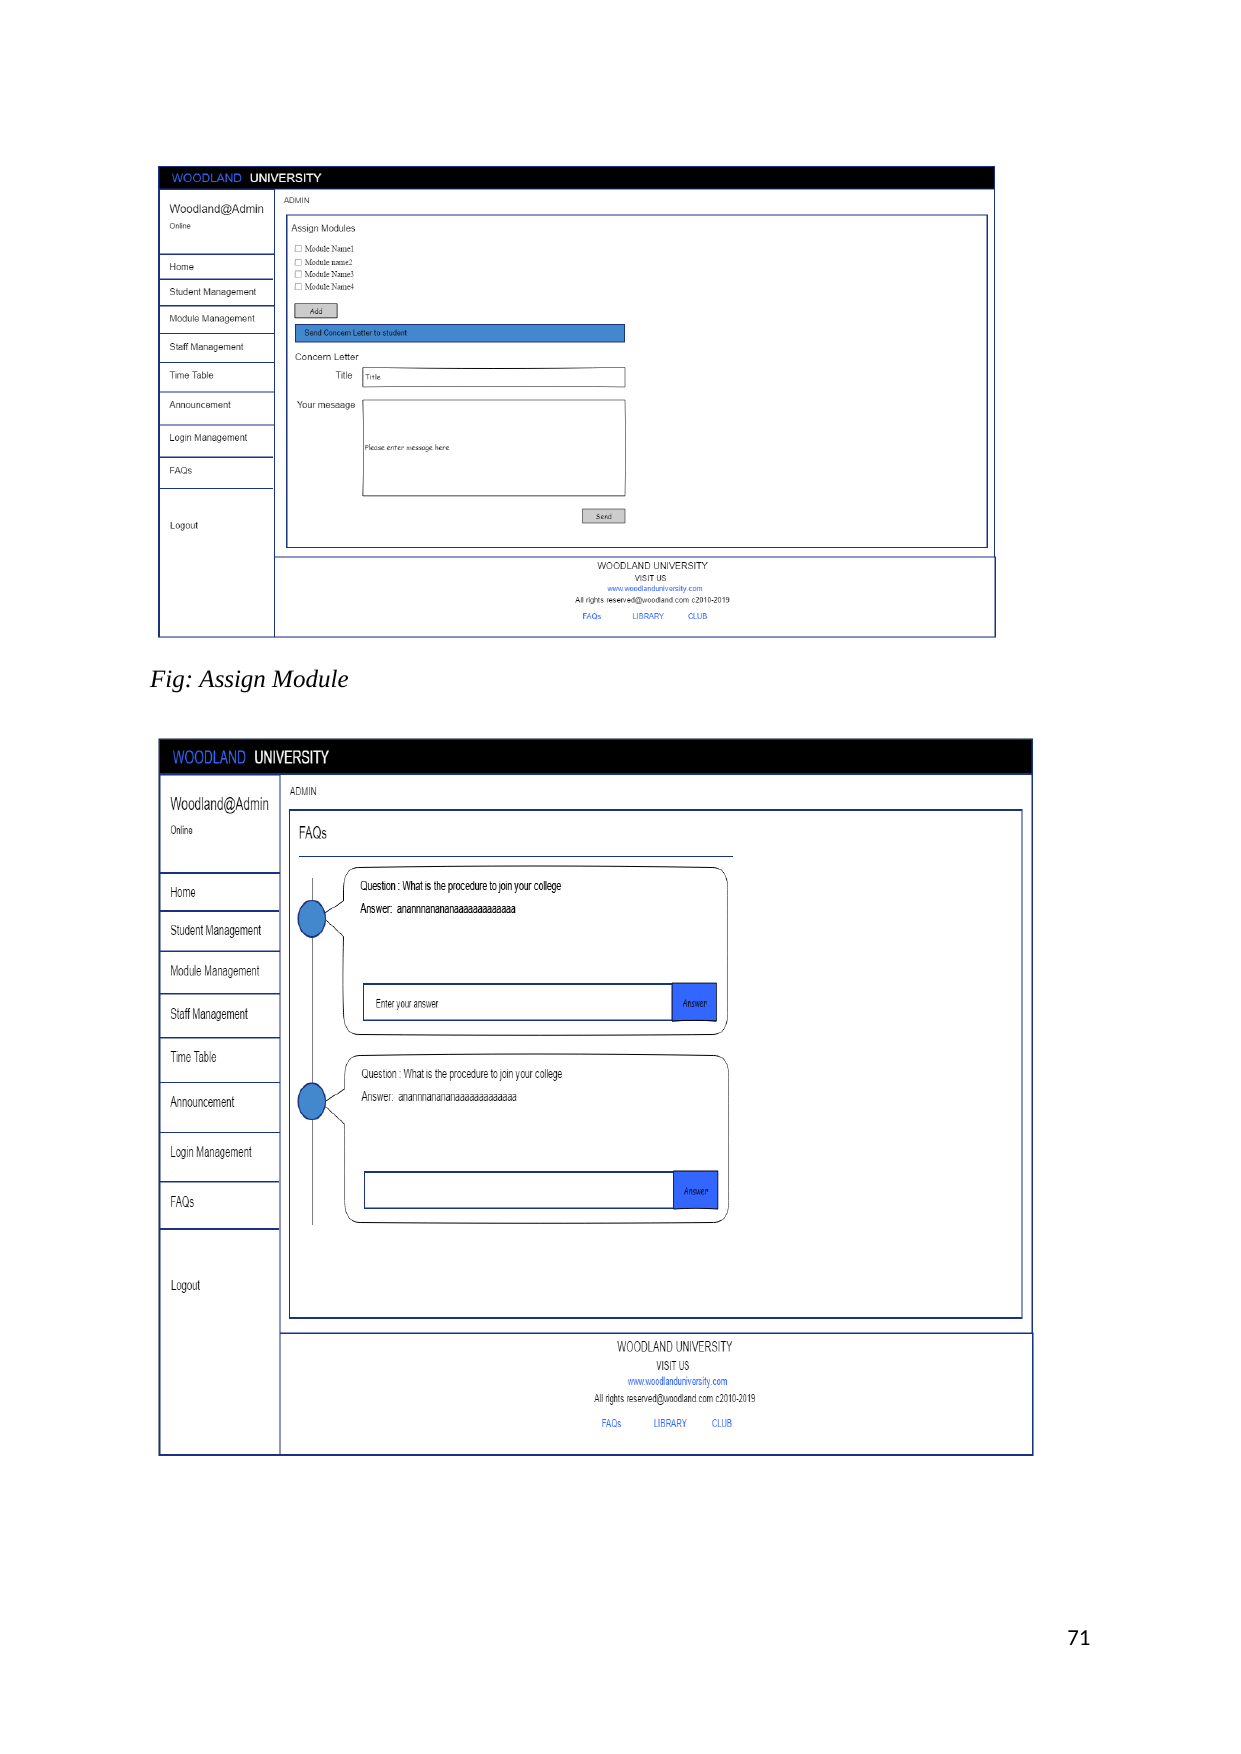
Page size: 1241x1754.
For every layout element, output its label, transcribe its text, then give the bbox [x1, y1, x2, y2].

picture [150, 713, 1091, 1464]
picture [150, 150, 1050, 643]
text Fig: Assign Module [150, 664, 1090, 693]
